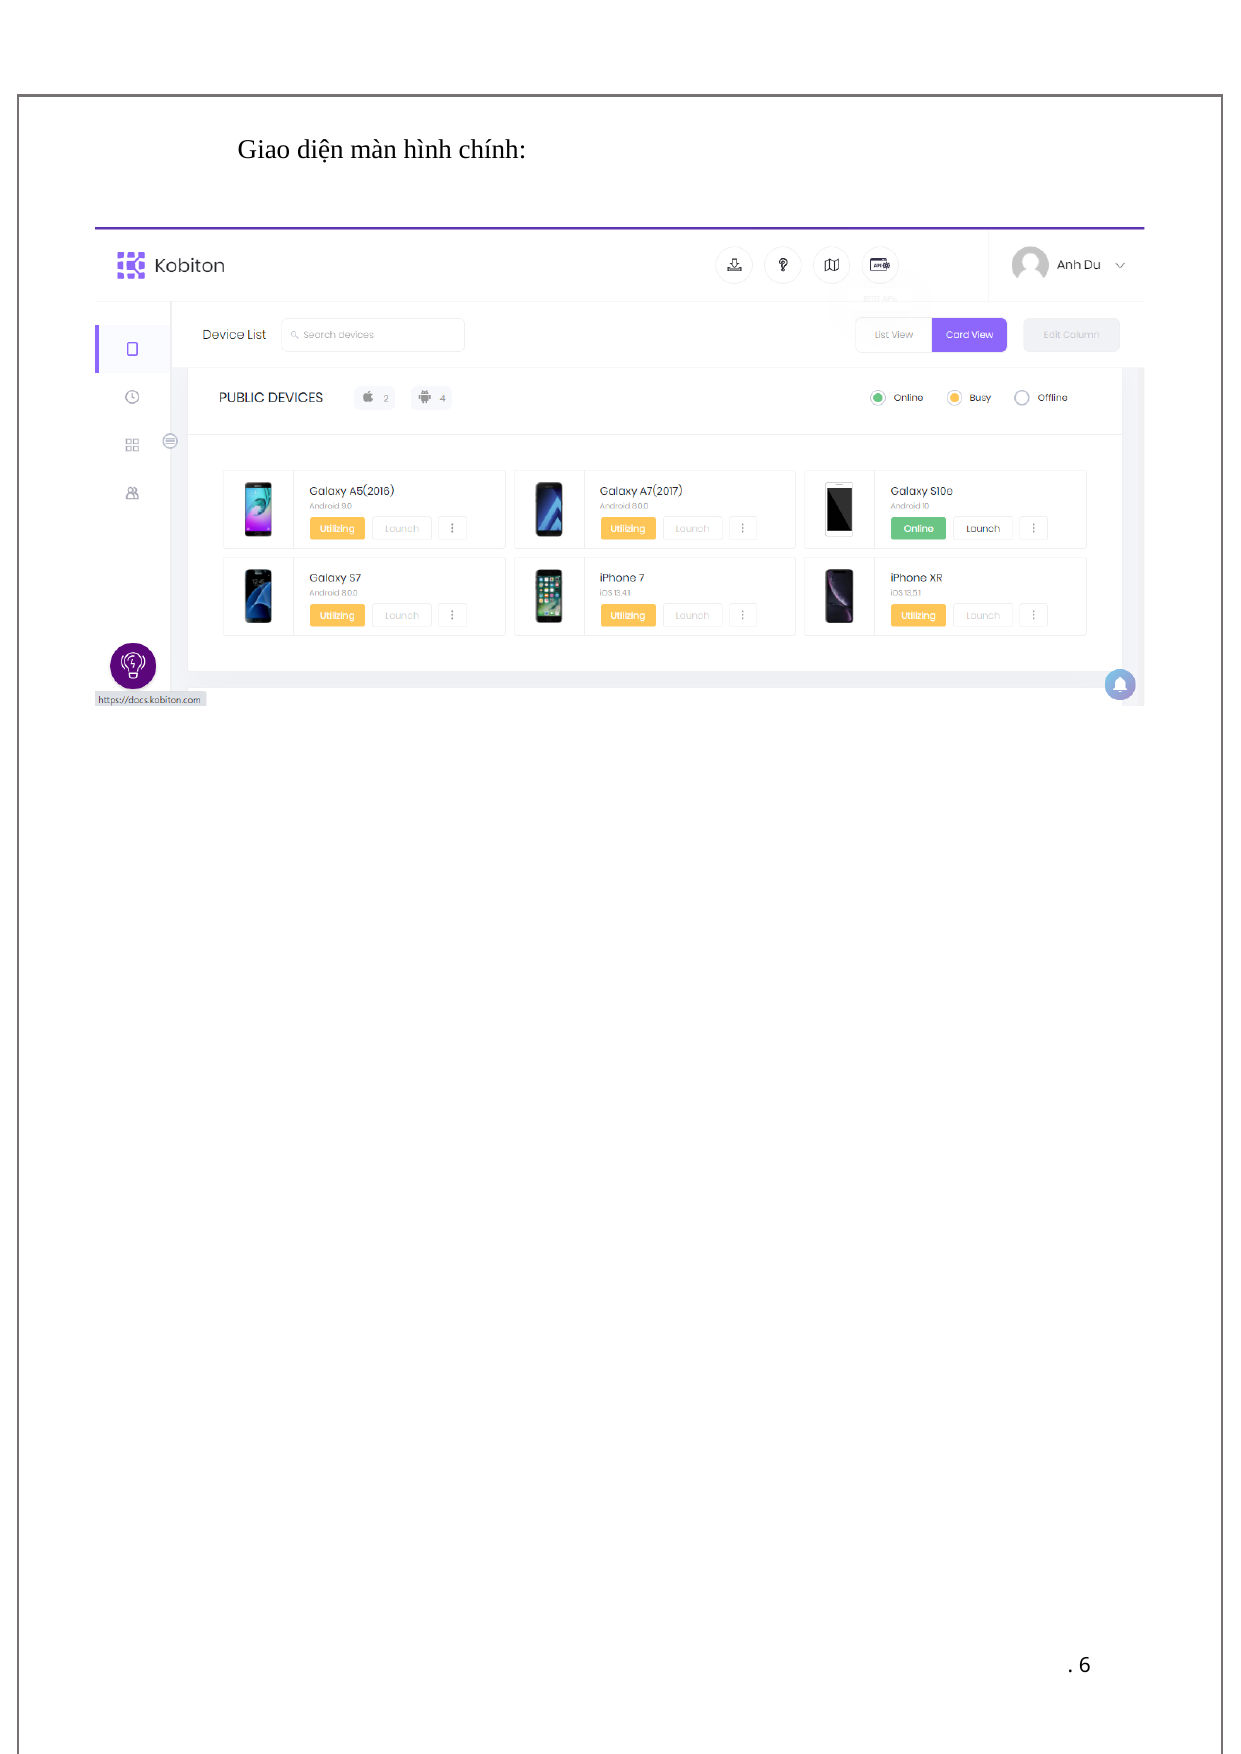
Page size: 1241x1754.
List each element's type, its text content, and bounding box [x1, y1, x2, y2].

picture [94, 227, 1144, 706]
text Giao diện màn hình chính: [150, 133, 1090, 164]
